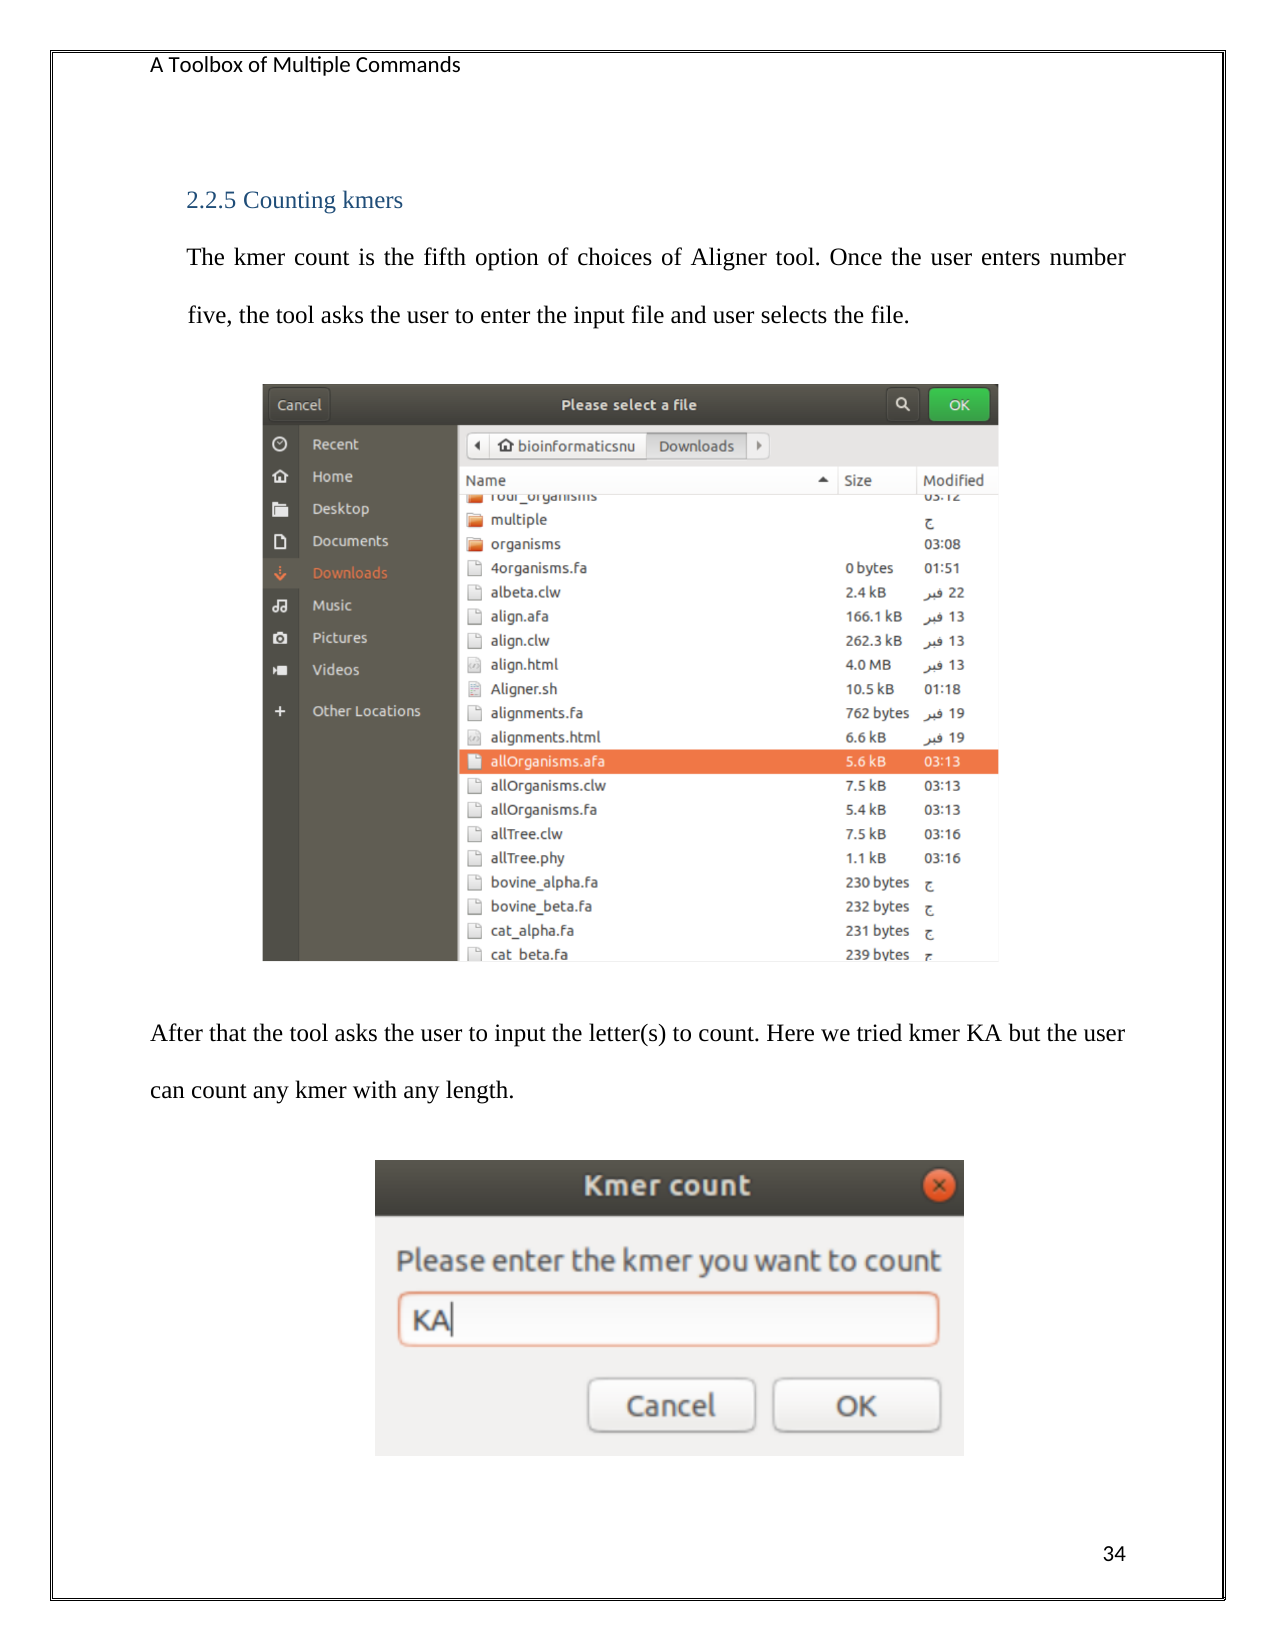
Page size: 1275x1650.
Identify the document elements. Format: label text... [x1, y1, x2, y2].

text After that the tool asks the user to input the letter(s) to count. Here we tried kmer KA but the user can count any kmer with any length. [150, 1018, 1127, 1104]
picture [262, 384, 999, 962]
text The kmer count is the fifth option of choices of Aligner tool. Once the user enters number five, the tool asks the user to enter the input file and user selects the file. [186, 242, 1127, 328]
picture [375, 1160, 964, 1456]
subtitle 2.2.5 Counting kmers [186, 185, 893, 214]
